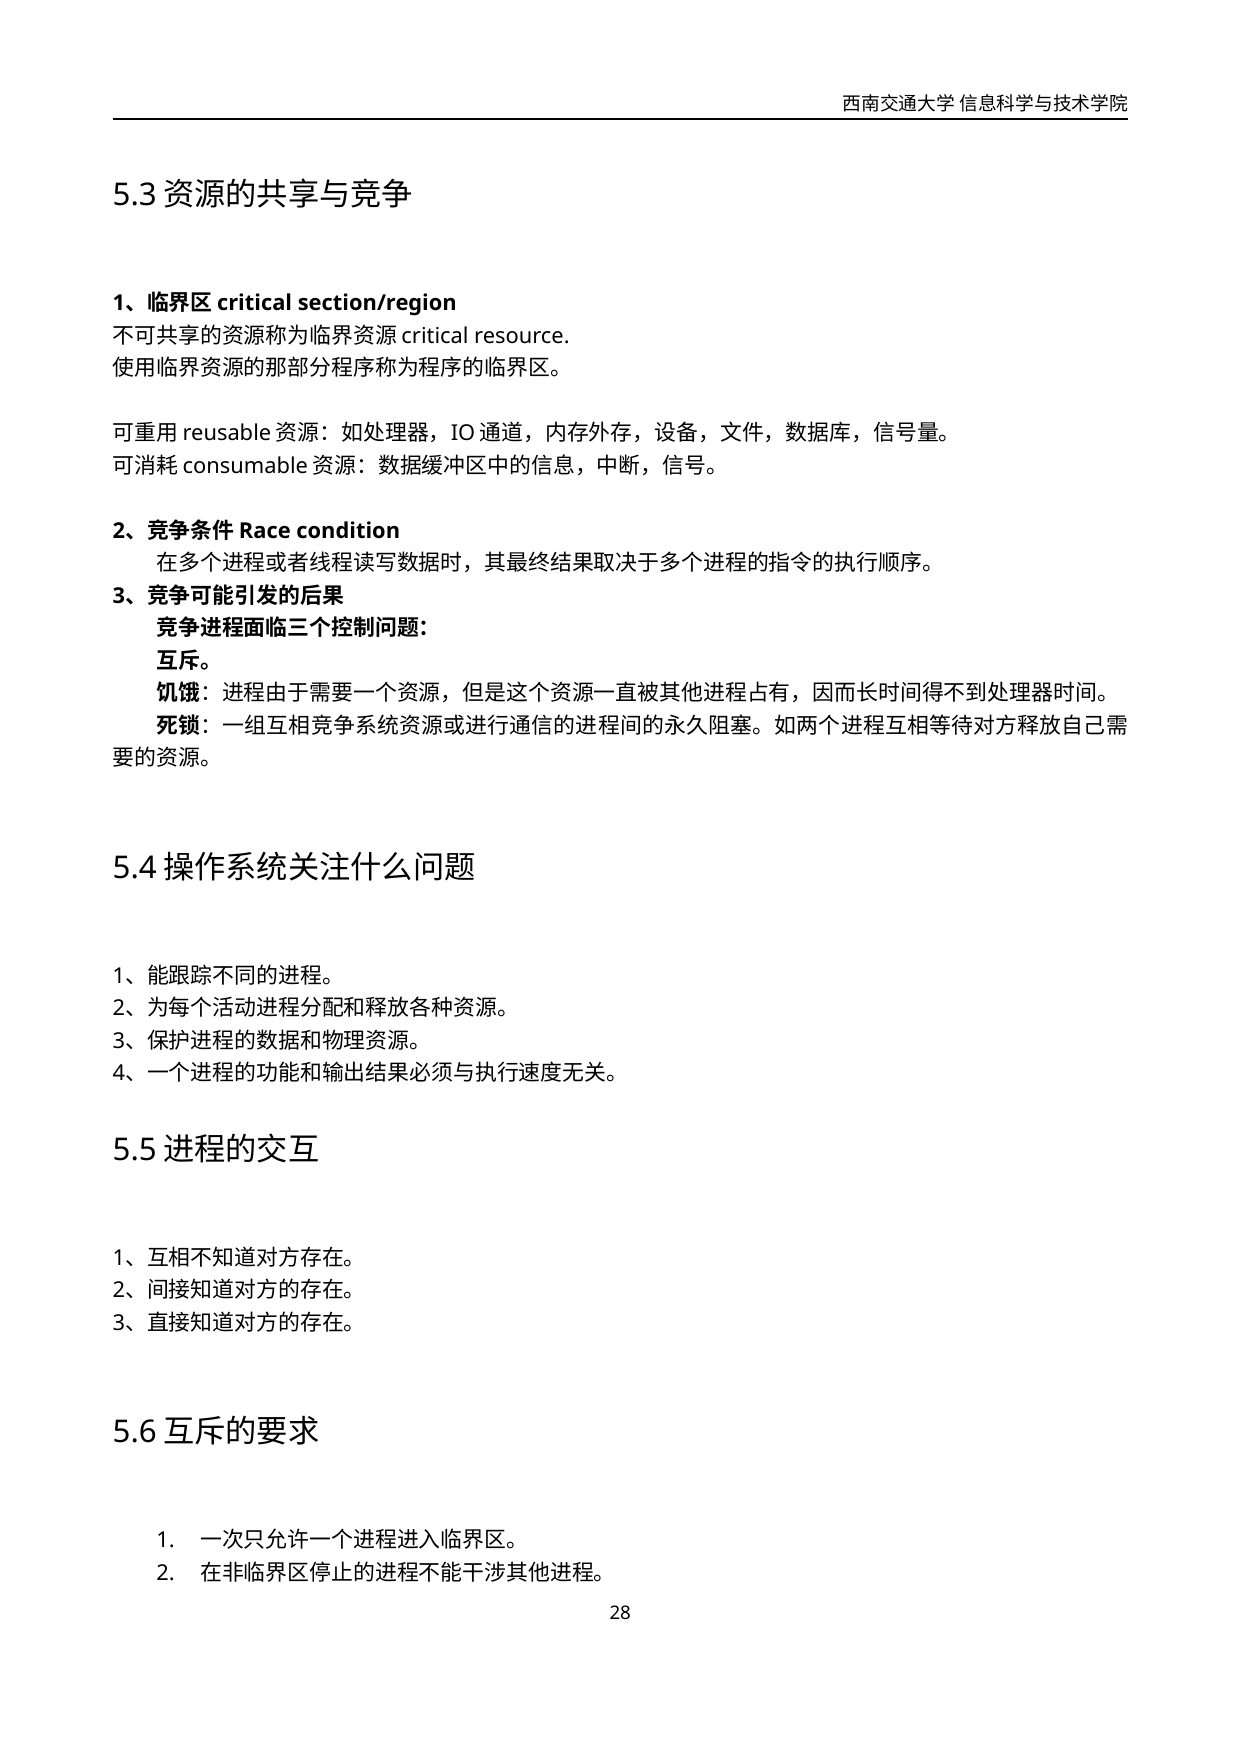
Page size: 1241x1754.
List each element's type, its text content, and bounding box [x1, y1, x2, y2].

text 不可共享的资源称为临界资源critical resource. [112, 317, 1128, 350]
text 3、直接知道对方的存在。 [112, 1304, 1128, 1337]
text 1、互相不知道对方存在。 [112, 1239, 1128, 1272]
subtitle 5.6互斥的要求 [112, 1397, 1128, 1462]
text 可消耗consumable资源：数据缓冲区中的信息，中断，信号。 [112, 447, 1128, 480]
subtitle 5.3资源的共享与竞争 [112, 160, 1128, 225]
text 死锁：一组互相竞争系统资源或进行通信的进程间的永久阻塞。如两个进程互相等待对方释放自己需要的资源。 [112, 707, 1128, 772]
subtitle 5.4操作系统关注什么问题 [112, 832, 1128, 897]
text 3、保护进程的数据和物理资源。 [112, 1022, 1128, 1055]
list 在非临界区停止的进程不能干涉其他进程。 [112, 1554, 1128, 1587]
text 2、为每个活动进程分配和释放各种资源。 [112, 990, 1128, 1022]
text 4、一个进程的功能和输出结果必须与执行速度无关。 [112, 1055, 1128, 1087]
text 可重用reusable资源：如处理器，IO通道，内存外存，设备，文件，数据库，信号量。 [112, 415, 1128, 447]
text 1、临界区critical section/region [112, 285, 1128, 317]
text 3、竞争可能引发的后果 [112, 577, 1128, 610]
list 一次只允许一个进程进入临界区。 [112, 1522, 1128, 1554]
text 1、能跟踪不同的进程。 [112, 957, 1128, 990]
subtitle 5.5进程的交互 [112, 1114, 1128, 1179]
text 互斥。 [112, 642, 1128, 675]
text 使用临界资源的那部分程序称为程序的临界区。 [112, 350, 1128, 382]
text 竞争进程面临三个控制问题： [112, 610, 1128, 642]
text 在多个进程或者线程读写数据时，其最终结果取决于多个进程的指令的执行顺序。 [112, 545, 1128, 577]
text 2、竞争条件Race condition [112, 512, 1128, 545]
text 2、间接知道对方的存在。 [112, 1272, 1128, 1304]
text 饥饿：进程由于需要一个资源，但是这个资源一直被其他进程占有，因而长时间得不到处理器时间。 [112, 675, 1128, 707]
